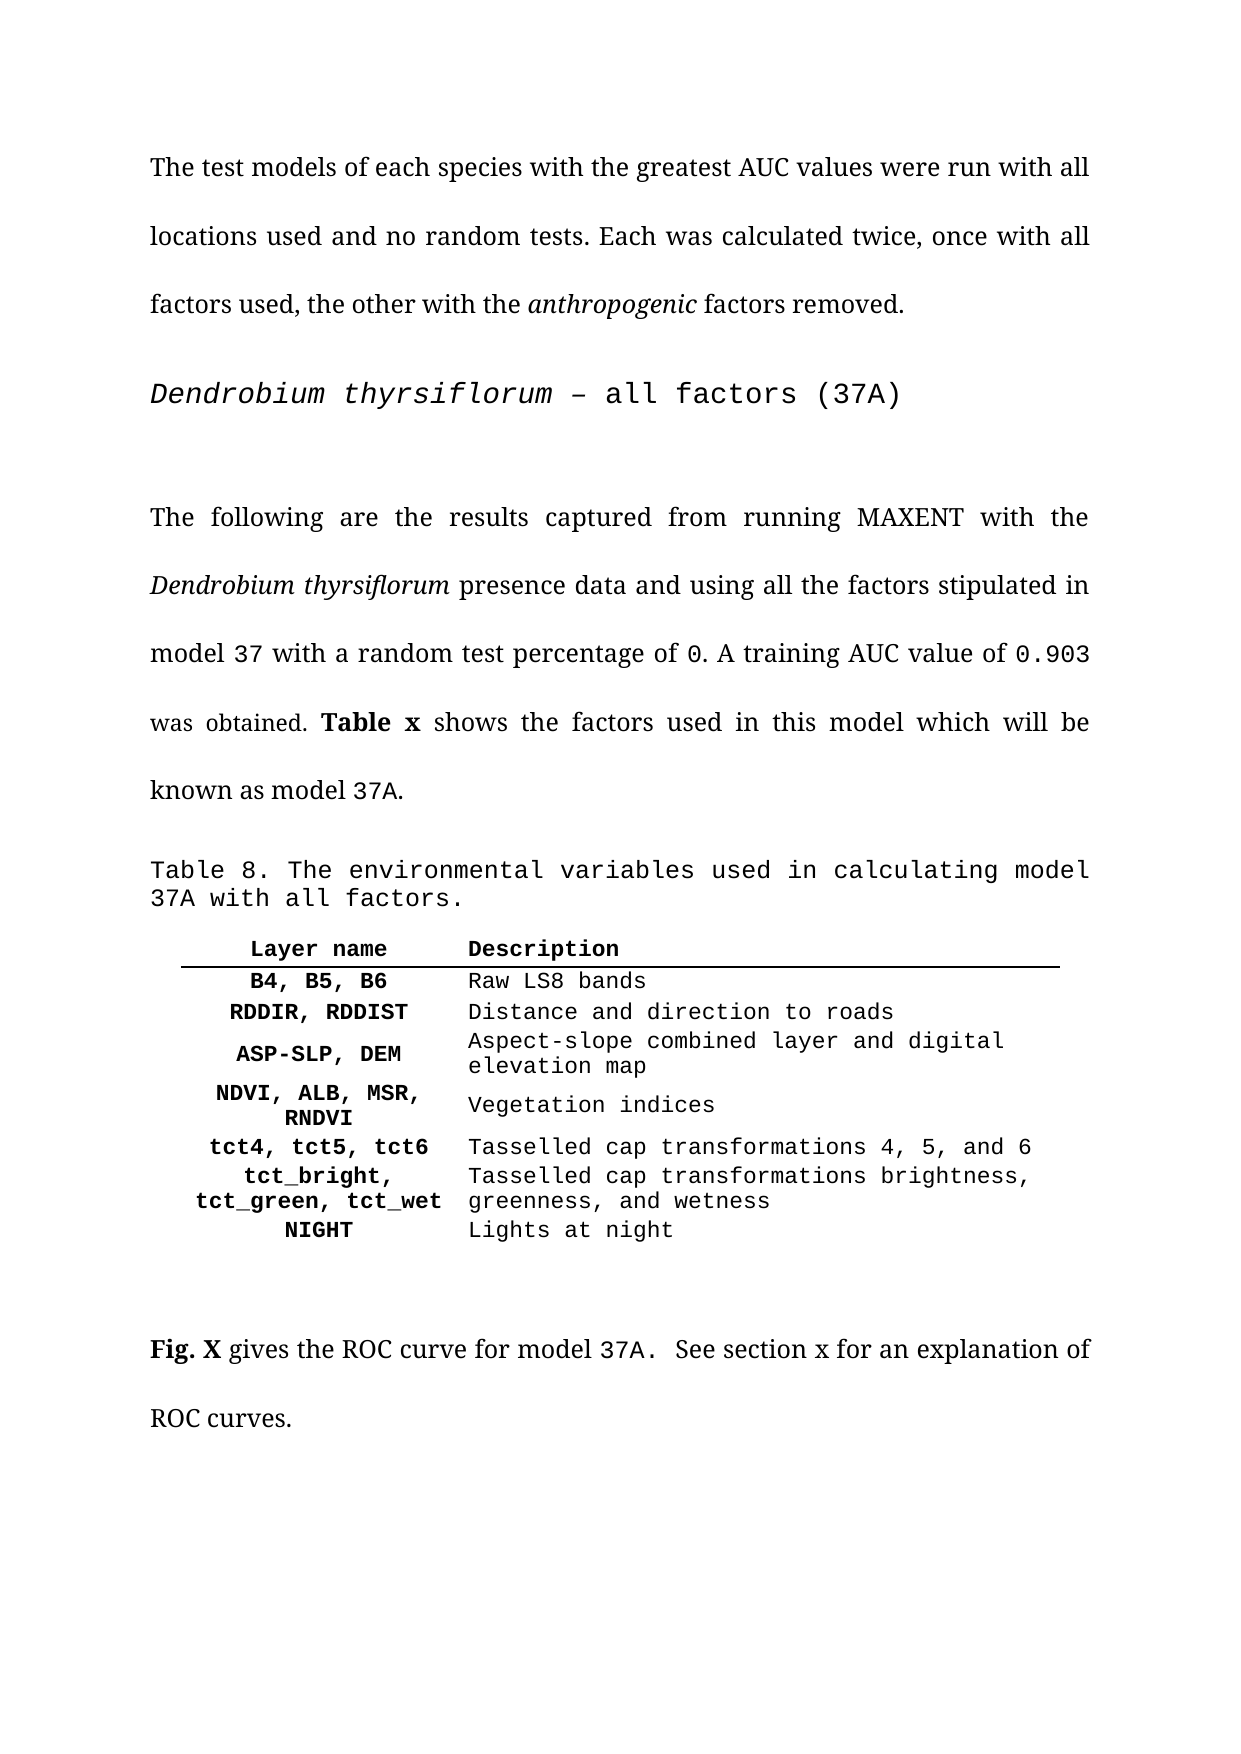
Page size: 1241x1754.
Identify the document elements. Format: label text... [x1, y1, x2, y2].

subtitle Dendrobium thyrsiflorum – all factors (37A) [150, 379, 1090, 412]
table_header Layer name [181, 935, 457, 966]
table_cell RDDIR, RDDIST [181, 998, 457, 1029]
table_cell ASP-SLP, DEM [181, 1029, 457, 1081]
table_cell Raw LS8 bands [457, 968, 1059, 998]
table_header Description [457, 935, 1059, 966]
table_cell tct_bright, tct_green, tct_wet [181, 1164, 457, 1216]
table_cell Vegetation indices [457, 1081, 1059, 1133]
table_cell Distance and direction to roads [457, 998, 1059, 1029]
table_cell tct4, tct5, tct6 [181, 1133, 457, 1164]
table_cell NIGHT [181, 1216, 457, 1247]
table_cell Lights at night [457, 1216, 1059, 1247]
table_cell Tasselled cap transformations 4, 5, and 6 [457, 1133, 1059, 1164]
table_cell B4, B5, B6 [181, 968, 457, 998]
text Fig. X gives the ROC curve for model 37A. See section x for an explanation of ROC curves. [150, 1332, 1090, 1434]
text The test models of each species with the greatest AUC values were run with all locations used and no random tests. Each was calculated twice, once with all factors used, the other with the anthropogenic factors removed. [150, 150, 1090, 320]
table_cell Tasselled cap transformations brightness, greenness, and wetness [457, 1164, 1059, 1216]
table_cell NDVI, ALB, MSR, RNDVI [181, 1081, 457, 1133]
table_cell Aspect-slope combined layer and digital elevation map [457, 1029, 1059, 1081]
text The following are the results captured from running MAXENT with the Dendrobium thyrsiflorum presence data and using all the factors stipulated in model 37 with a random test percentage of 0. A training AUC value of 0.903 was obtained. Table x shows the factors used in this model which will be known as model 37A. [150, 500, 1090, 807]
